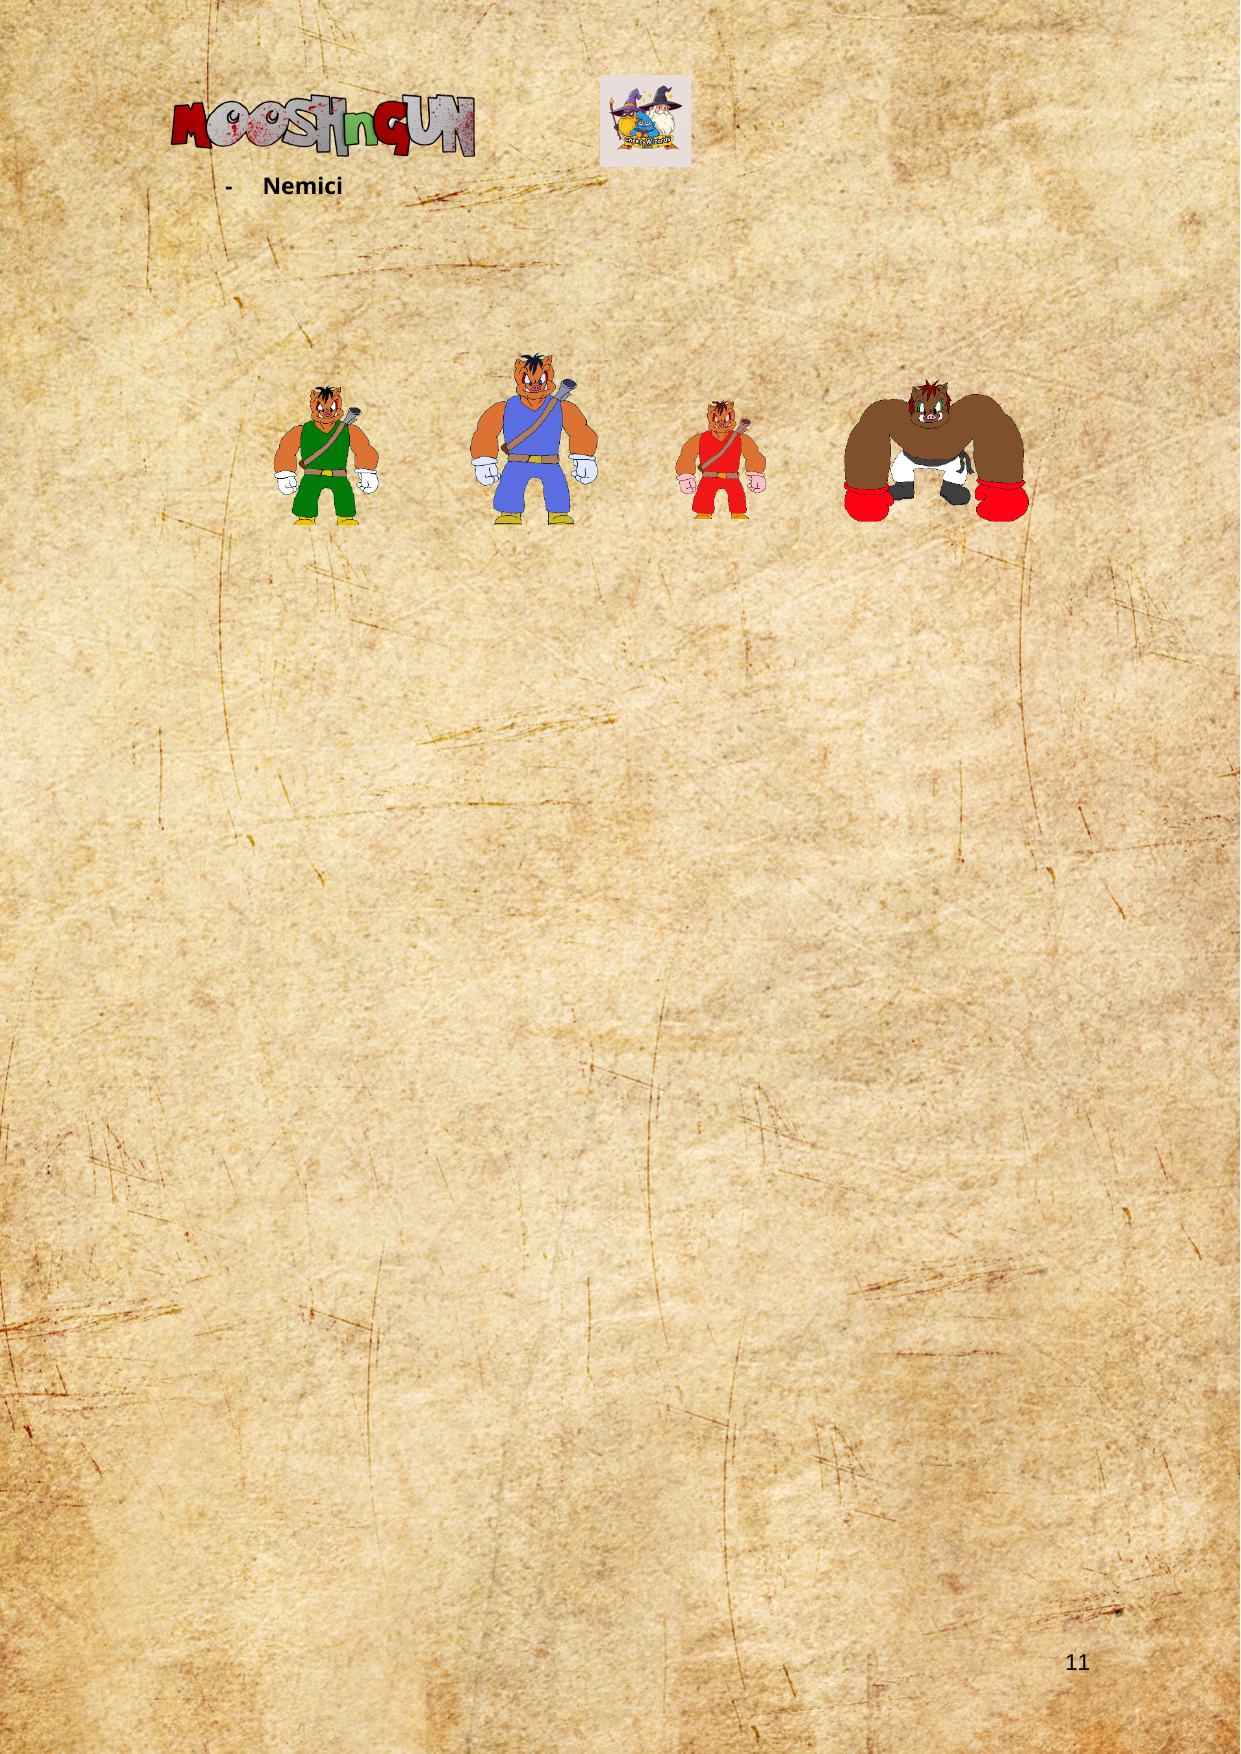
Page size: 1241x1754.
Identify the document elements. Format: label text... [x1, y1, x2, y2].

list Nemici [225, 170, 1090, 201]
picture [0, 0, 1241, 1754]
